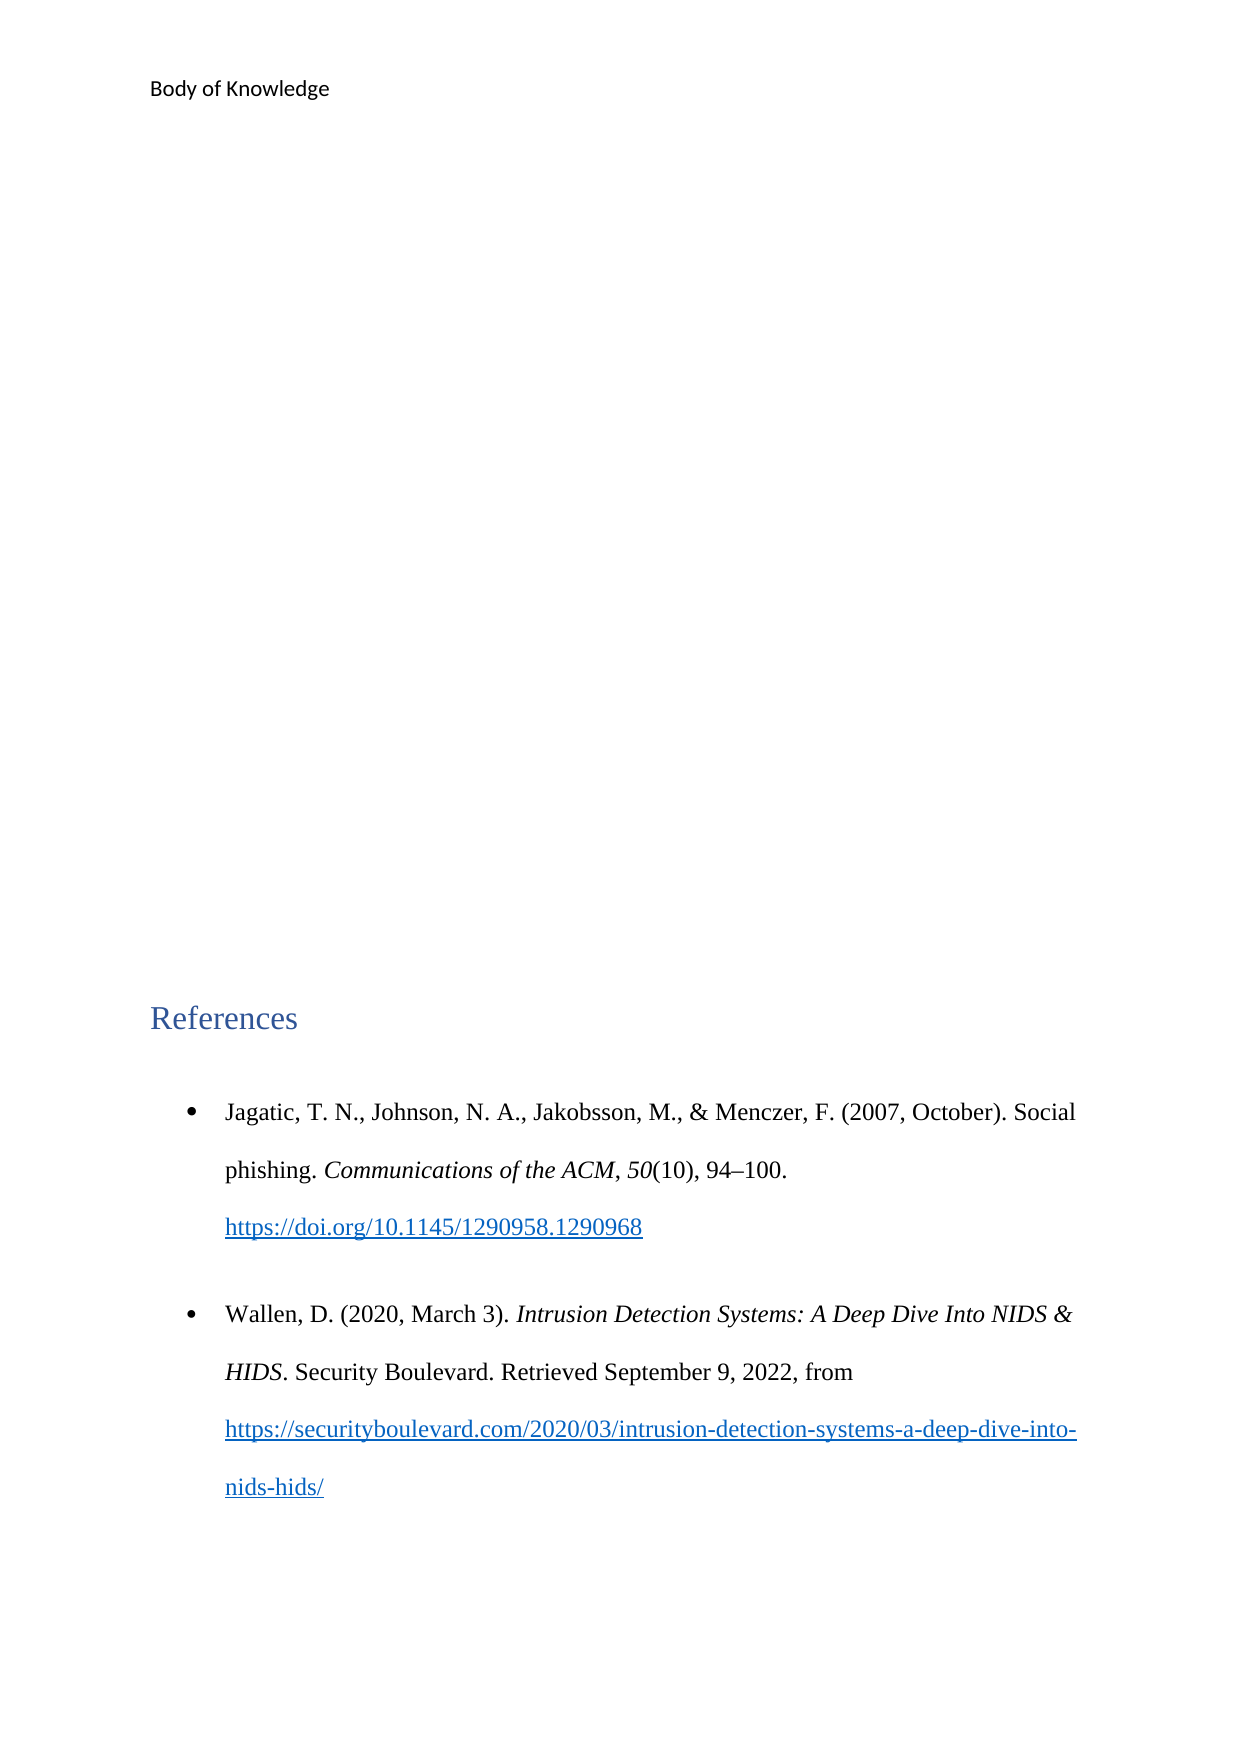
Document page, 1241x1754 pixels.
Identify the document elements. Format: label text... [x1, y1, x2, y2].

list Jagatic, T. N., Johnson, N. A., Jakobsson, M., & Menczer, F. (2007, October). Social phishing. Communications of the ACM, 50(10), 94–100. https://doi.org/10.1145/1290958.1290968 [187, 1097, 1090, 1241]
list Wallen, D. (2020, March 3). Intrusion Detection Systems: A Deep Dive Into NIDS & HIDS. Security Boulevard. Retrieved September 9, 2022, from https://securityboulevard.com/2020/03/intrusion-detection-systems-a-deep-dive-into-nids-hids/ [187, 1299, 1090, 1500]
subtitle References [150, 998, 1090, 1037]
